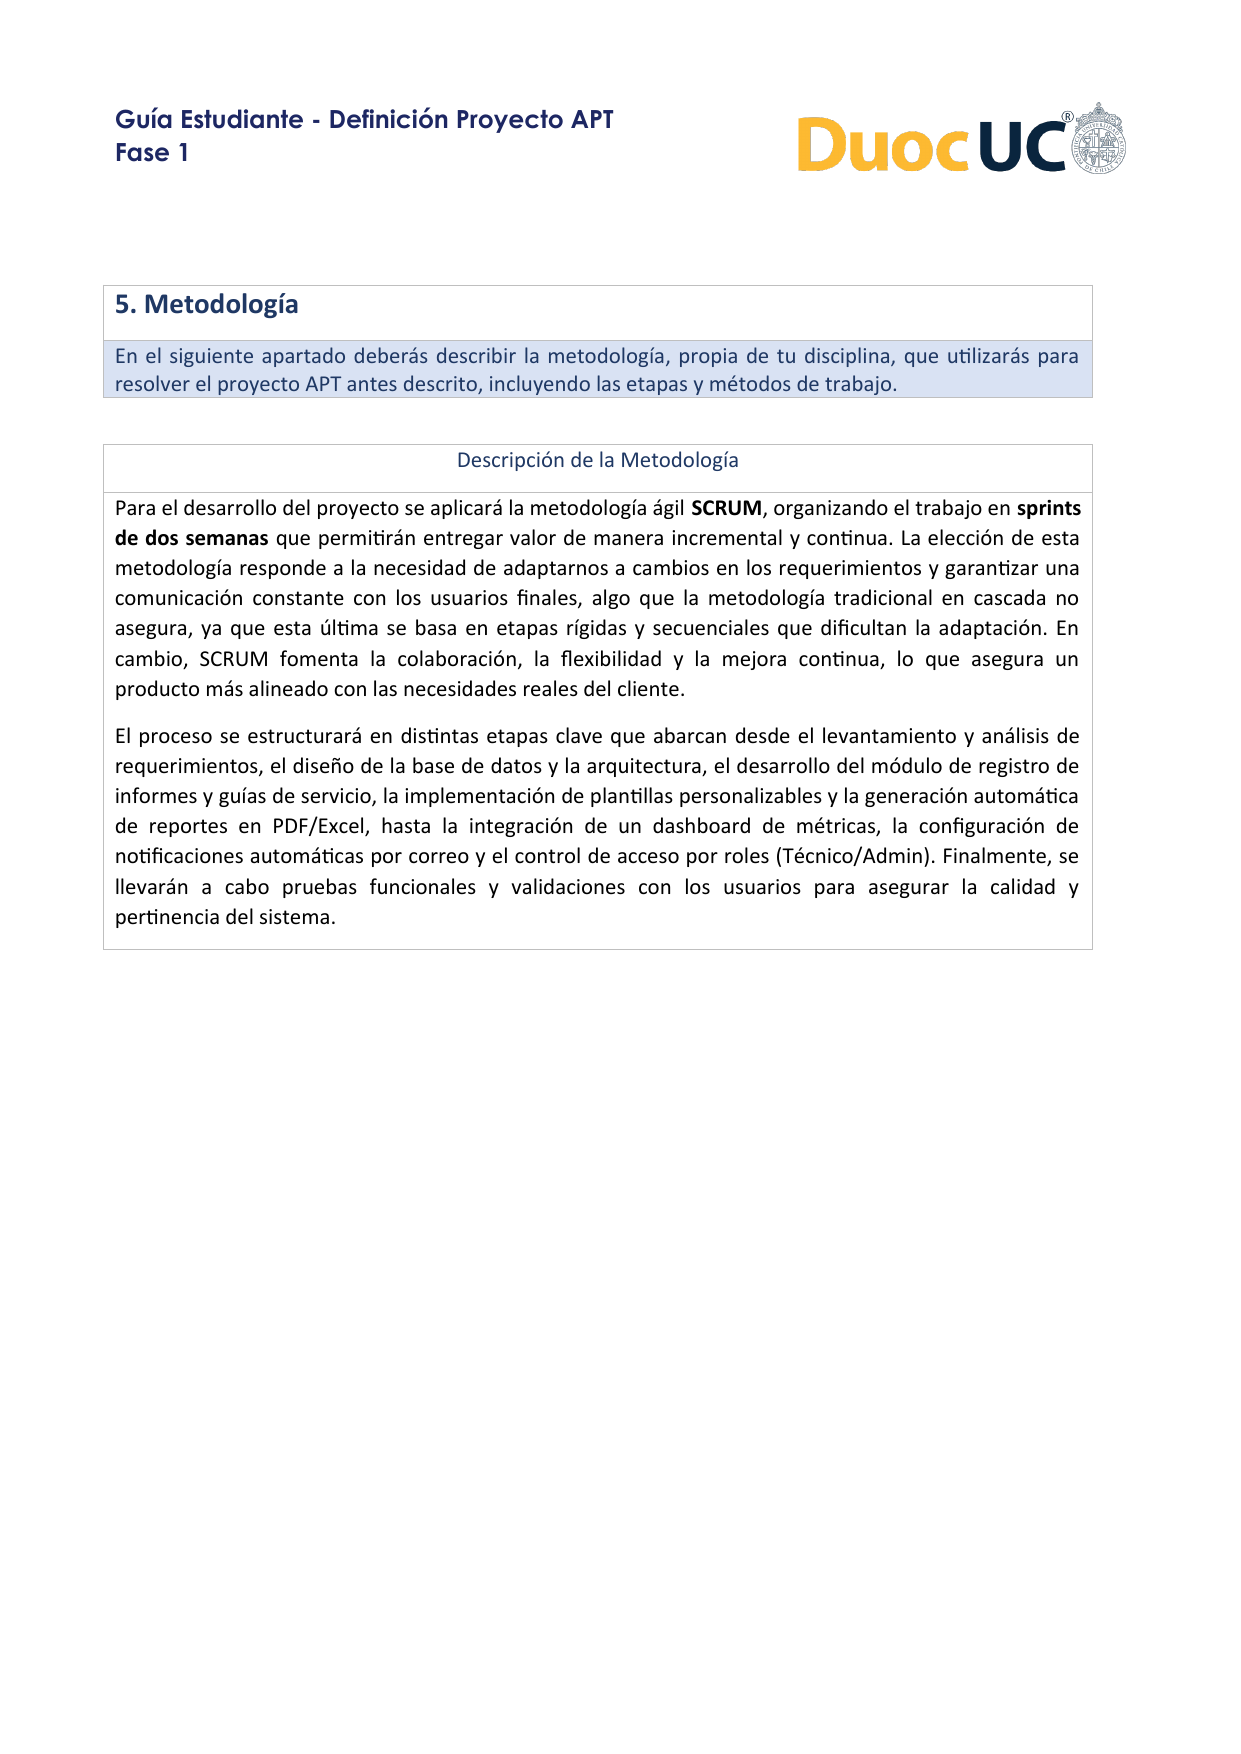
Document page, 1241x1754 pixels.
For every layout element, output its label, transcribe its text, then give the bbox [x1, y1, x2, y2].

table_cell En el siguiente apartado deberás describir la metodología, propia de tu disciplina, que utilizarás para resolver el proyecto APT antes descrito, incluyendo las etapas y métodos de trabajo. [104, 341, 1092, 397]
table_cell Para el desarrollo del proyecto se aplicará la metodología ágil SCRUM, organizando el trabajo en sprints de dos semanas que permitirán entregar valor de manera incremental y continua. La elección de esta metodología responde a la necesidad de adaptarnos a cambios en los requerimientos y garantizar una comunicación constante con los usuarios finales, algo que la metodología tradicional en cascada no asegura, ya que esta última se basa en etapas rígidas y secuenciales que dificultan la adaptación. En cambio, SCRUM fomenta la colaboración, la flexibilidad y la mejora continua, lo que asegura un producto más alineado con las necesidades reales del cliente. El proceso se estructurará en distintas etapas clave que abarcan desde el levantamiento y análisis de requerimientos, el diseño de la base de datos y la arquitectura, el desarrollo del módulo de registro de informes y guías de servicio, la implementación de plantillas personalizables y la generación automática de reportes en PDF/Excel, hasta la integración de un dashboard de métricas, la configuración de notificaciones automáticas por correo y el control de acceso por roles (Técnico/Admin). Finalmente, se llevarán a cabo pruebas funcionales y validaciones con los usuarios para asegurar la calidad y pertinencia del sistema. [104, 493, 1092, 949]
table_header Descripción de la Metodología [104, 445, 1092, 492]
picture [798, 102, 1126, 174]
table_header 5. Metodología [104, 286, 1092, 340]
